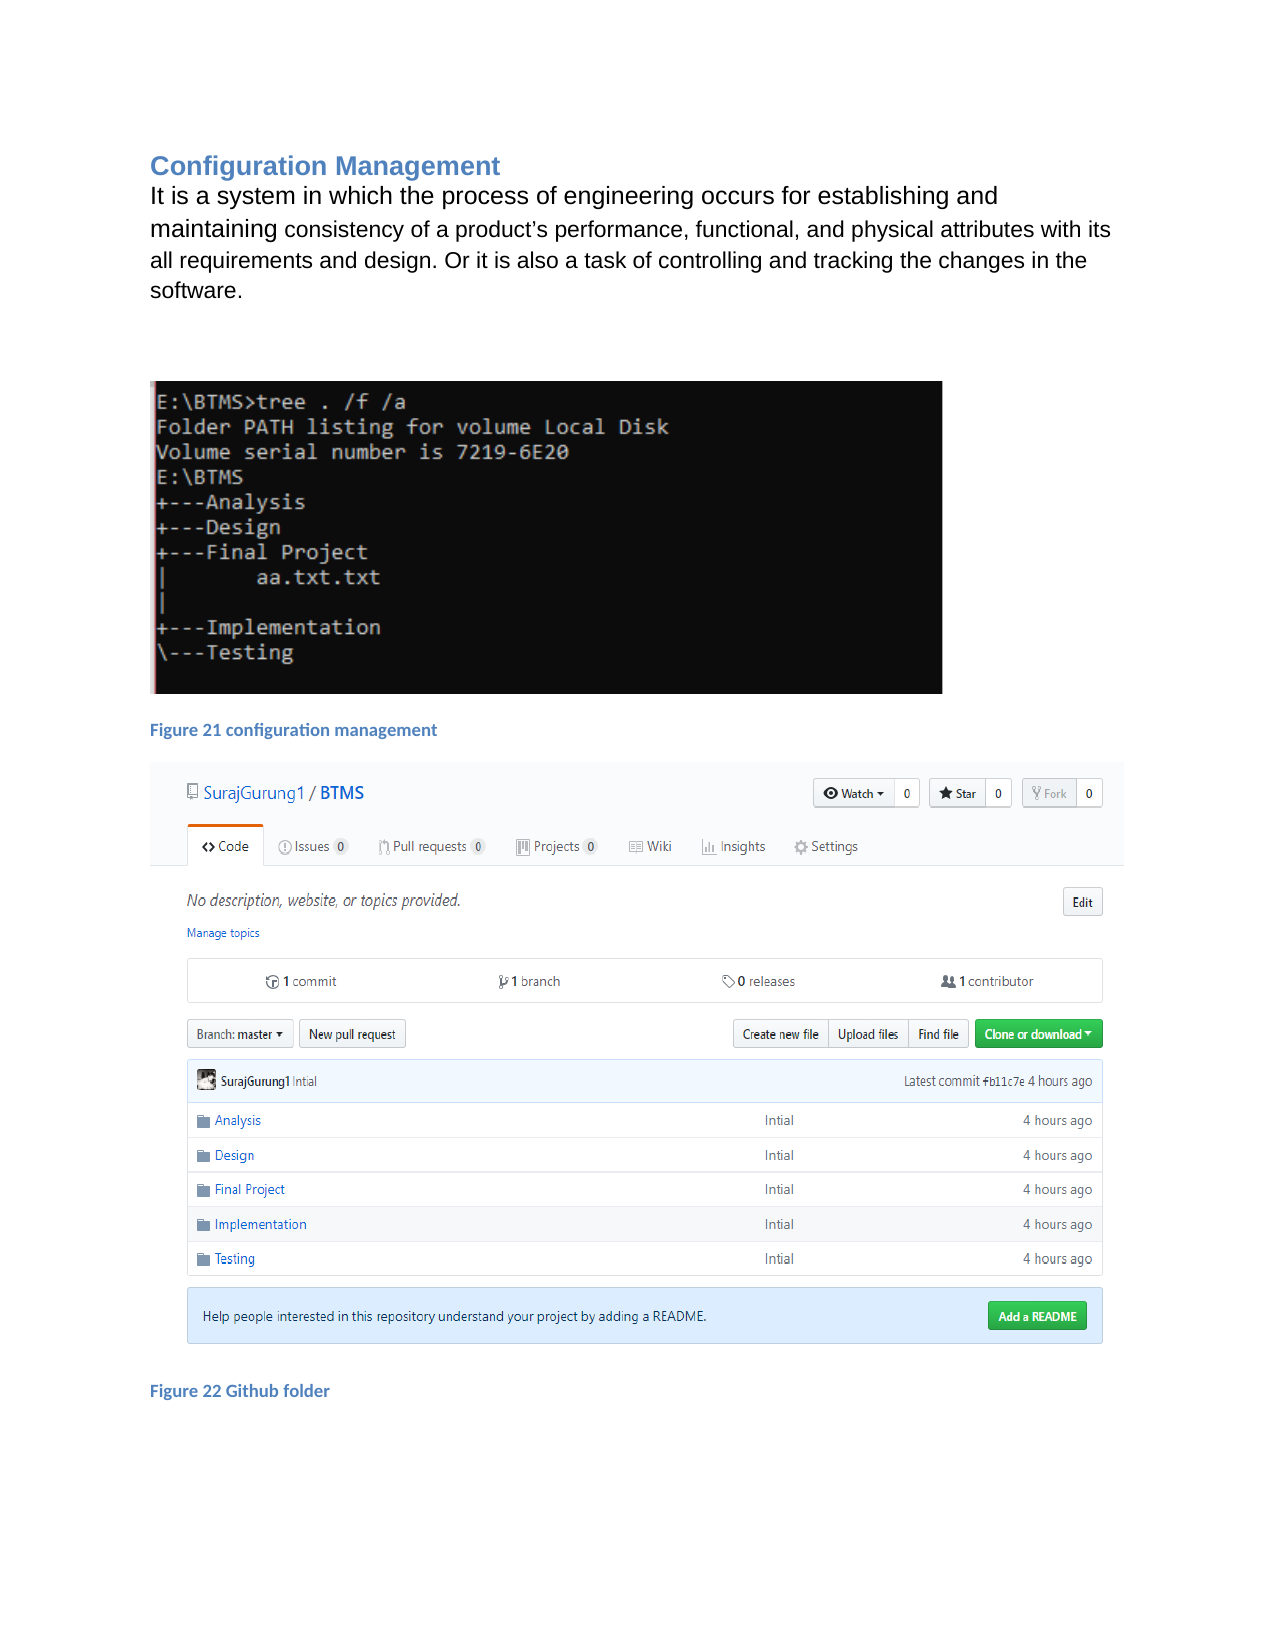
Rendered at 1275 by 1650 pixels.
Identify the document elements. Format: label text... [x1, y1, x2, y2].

text It is a system in which the process of engineering occurs for establishing and maintaining consistency of a product’s performance, functional, and physical attributes with its all requirements and design. Or it is also a task of controlling and tracking the changes in the software. [150, 181, 1125, 303]
subtitle Configuration Management [150, 150, 1125, 181]
picture [150, 762, 1124, 1355]
picture [150, 381, 943, 694]
